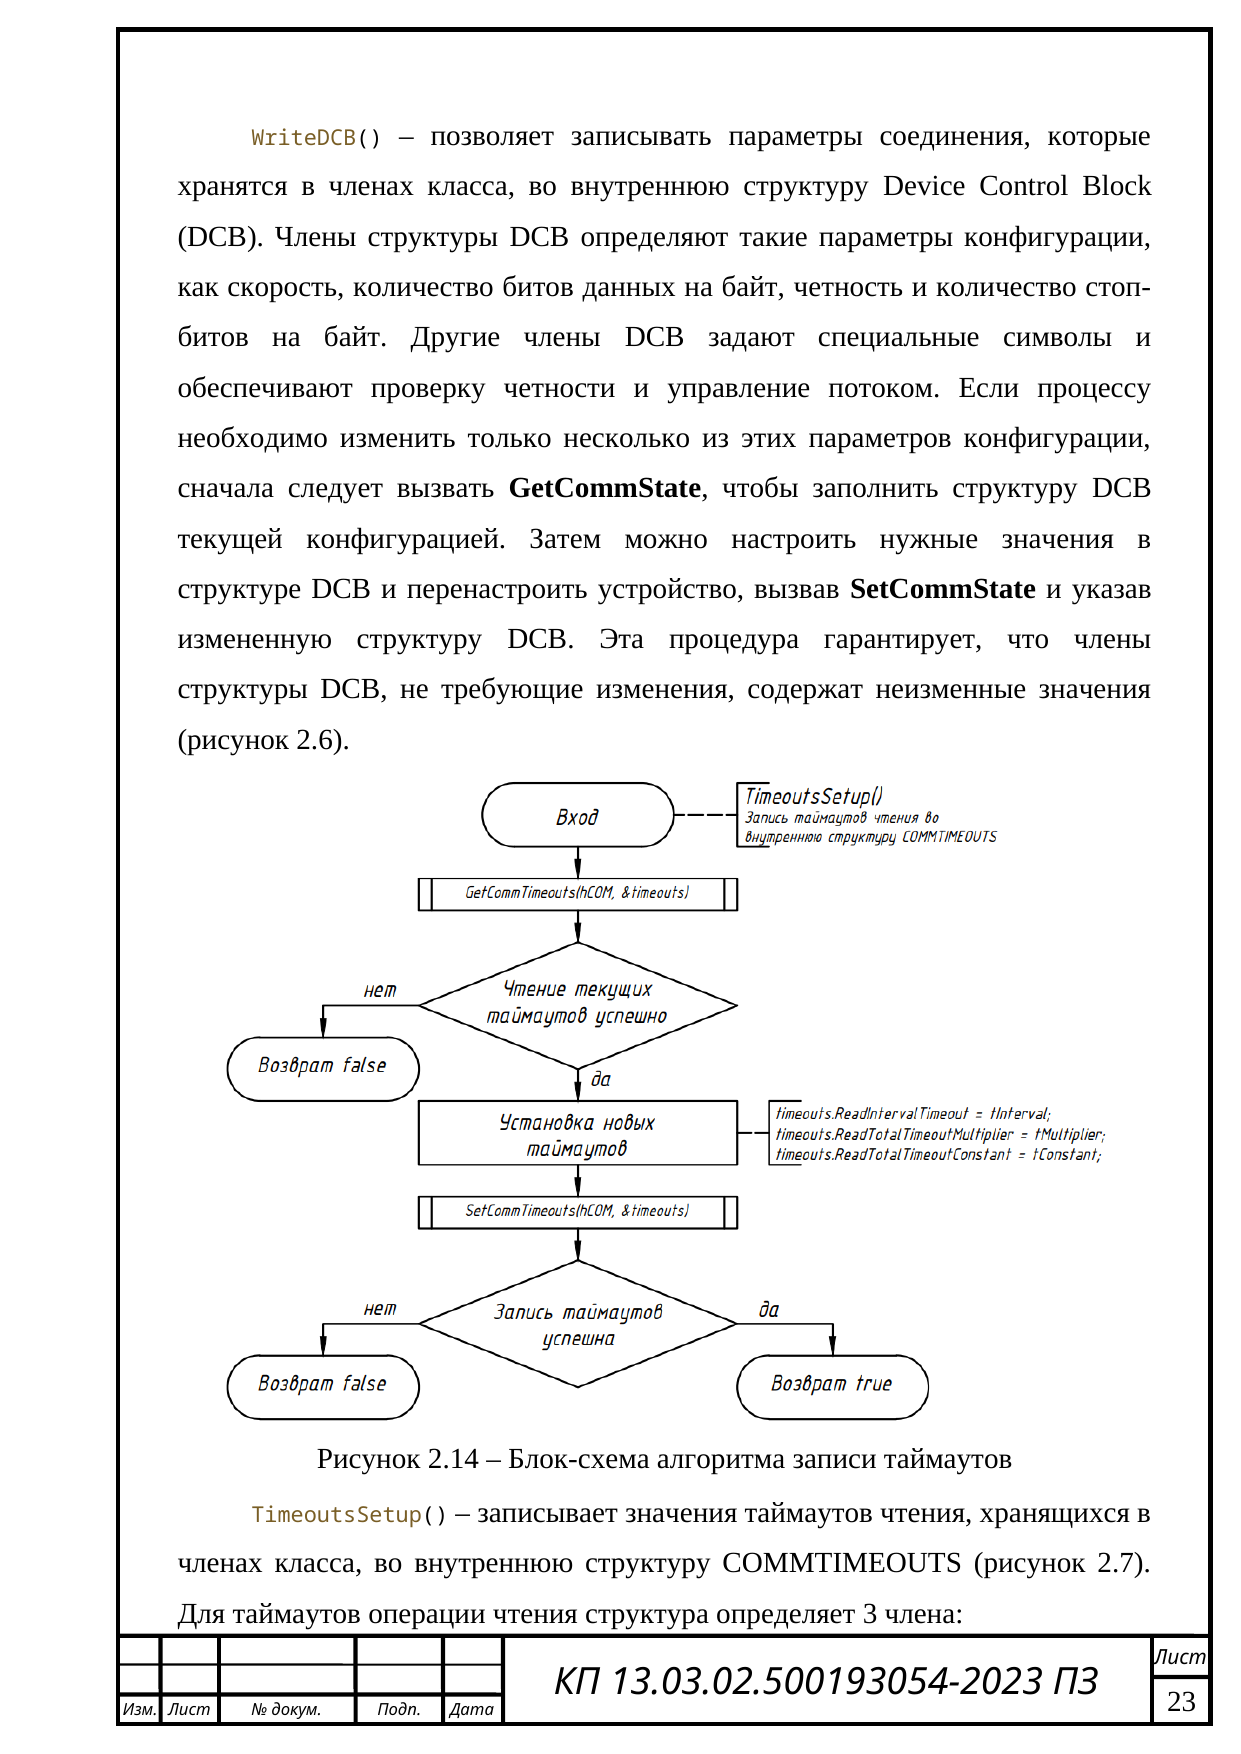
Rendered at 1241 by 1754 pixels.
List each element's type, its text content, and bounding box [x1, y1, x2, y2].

text WriteDCB() – позволяет записывать параметры соединения, которые хранятся в членах класса, во внутреннюю структуру Device Control Block (DCB). Члены структуры DCB определяют такие параметры конфигурации, как скорость, количество битов данных на байт, четность и количество стоп-битов на байт. Другие члены DCB задают специальные символы и обеспечивают проверку четности и управление потоком. Если процессу необходимо изменить только несколько из этих параметров конфигурации, сначала следует вызвать GetCommState, чтобы заполнить структуру DCB текущей конфигурацией. Затем можно настроить нужные значения в структуре DCB и перенастроить устройство, вызвав SetCommState и указав измененную структуру DCB. Эта процедура гарантирует, что члены структуры DCB, не требующие изменения, содержат неизменные значения (рисунок 2.6). [177, 118, 1152, 756]
text TimeoutsSetup() – записывает значения таймаутов чтения, хранящихся в членах класса, во внутреннюю структуру COMMTIMEOUTS (рисунок 2.7). Для таймаутов операции чтения структура определяет 3 члена: [177, 1495, 1152, 1629]
picture [220, 772, 1109, 1424]
